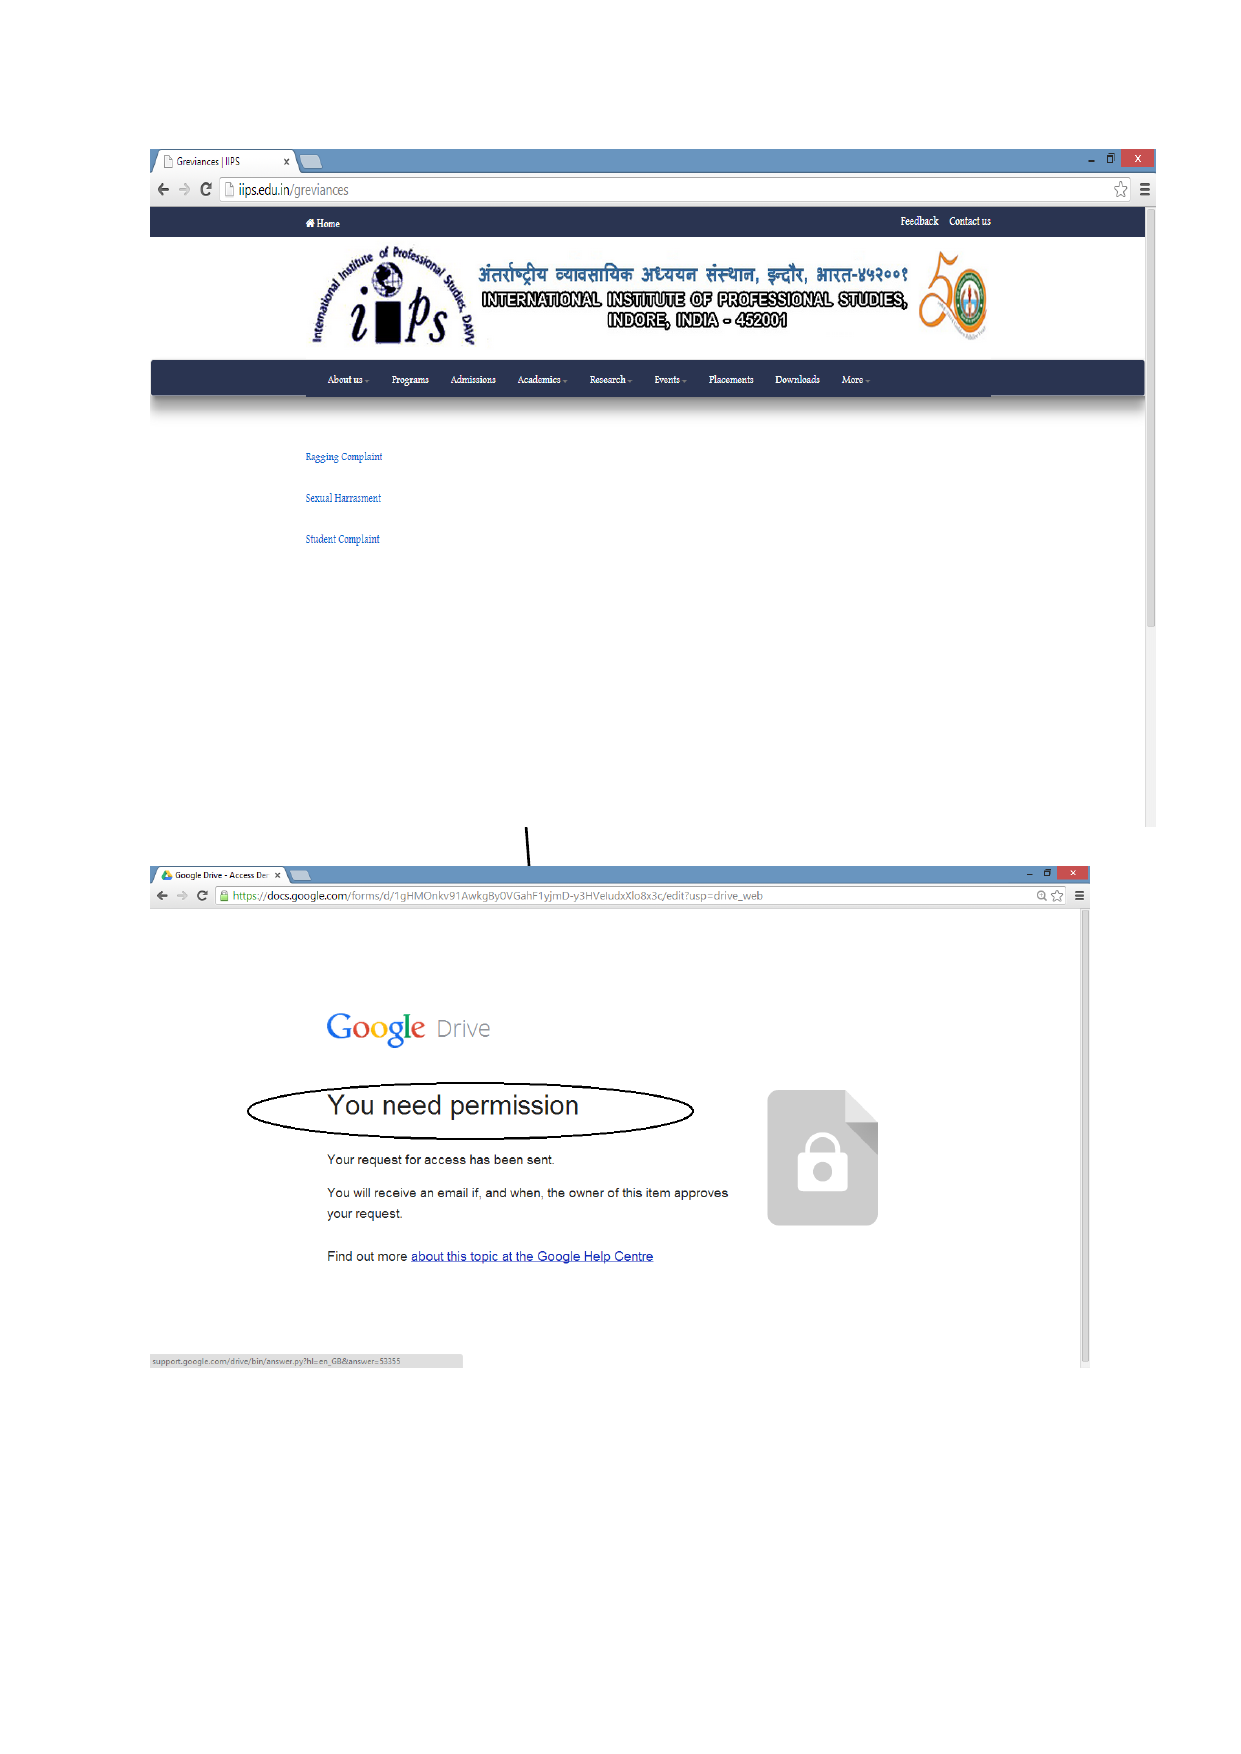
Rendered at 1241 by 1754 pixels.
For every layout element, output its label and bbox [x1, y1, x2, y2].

picture [150, 866, 1090, 1368]
picture [150, 149, 1156, 827]
